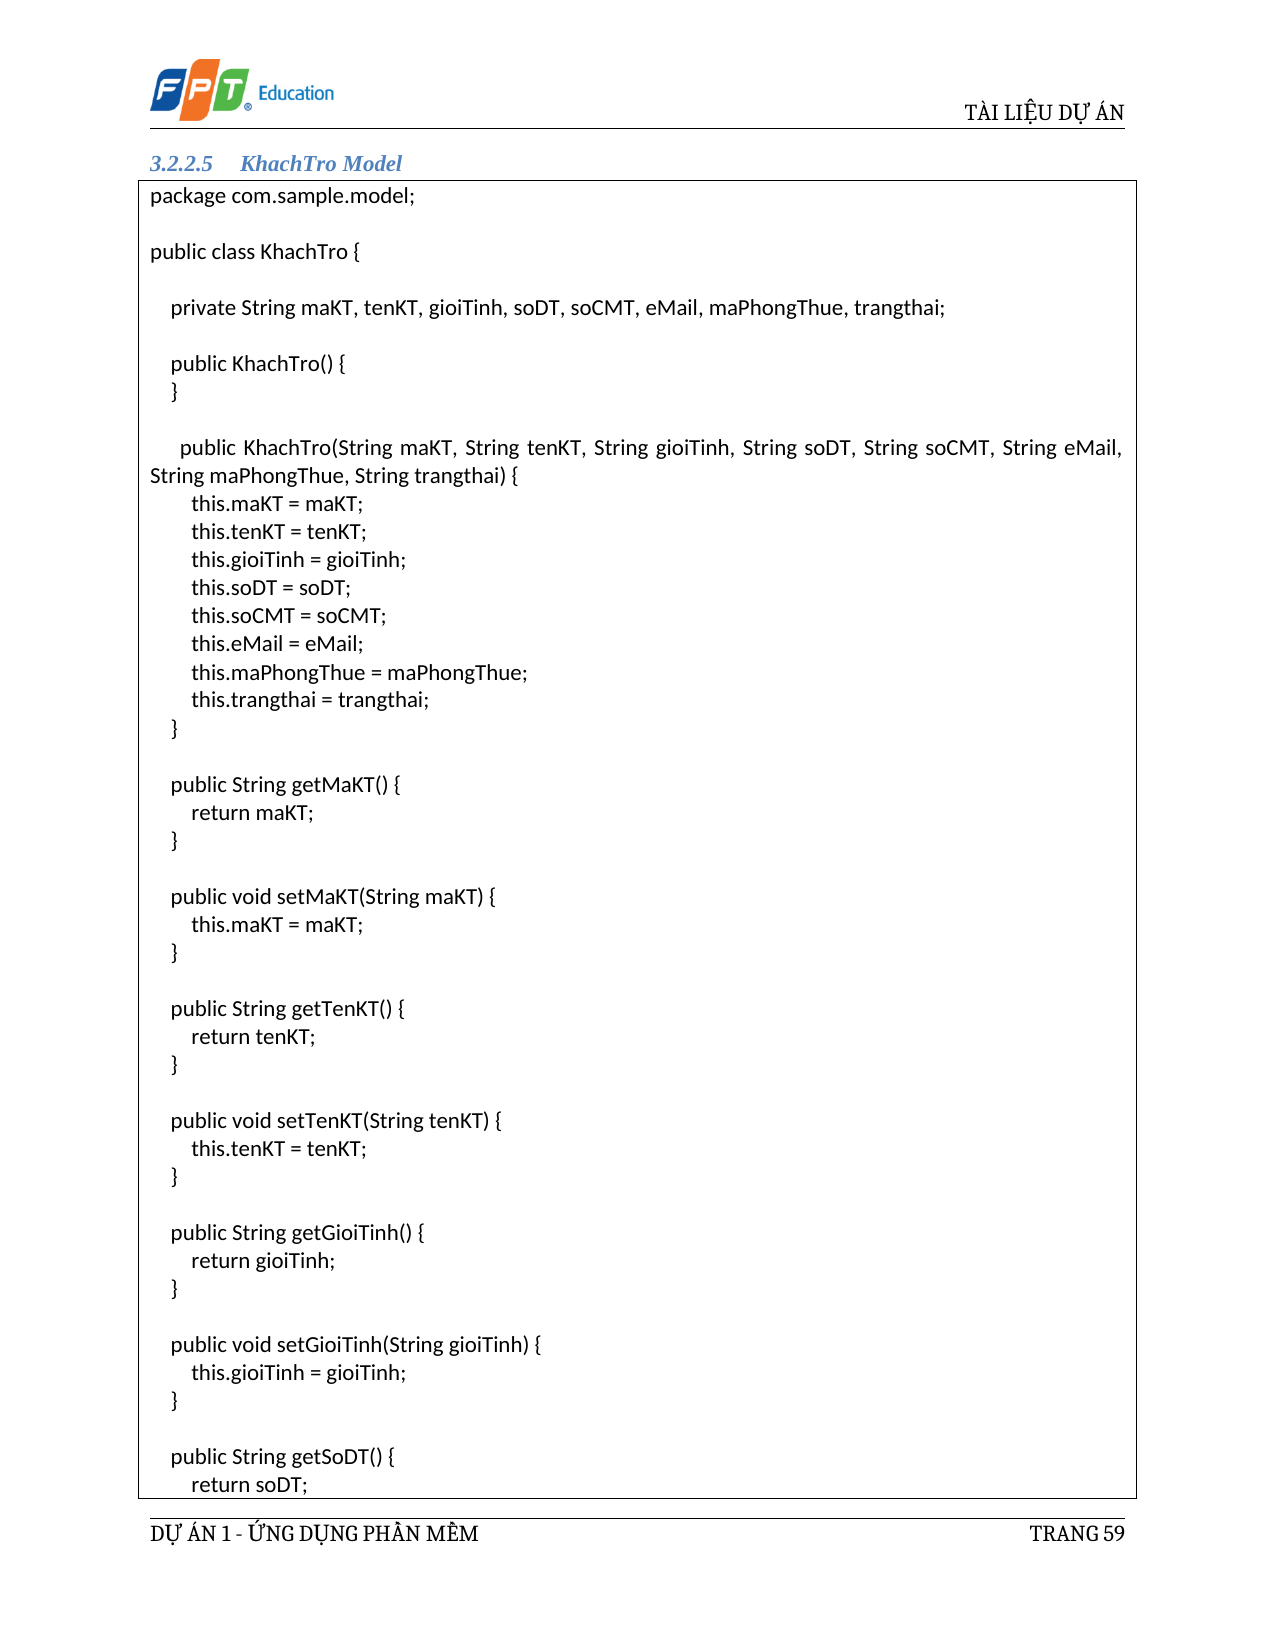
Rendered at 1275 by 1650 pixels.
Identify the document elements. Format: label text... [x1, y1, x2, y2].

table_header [139, 181, 1136, 1498]
subtitle KhachTro Model [150, 150, 1125, 176]
picture [150, 59, 336, 121]
